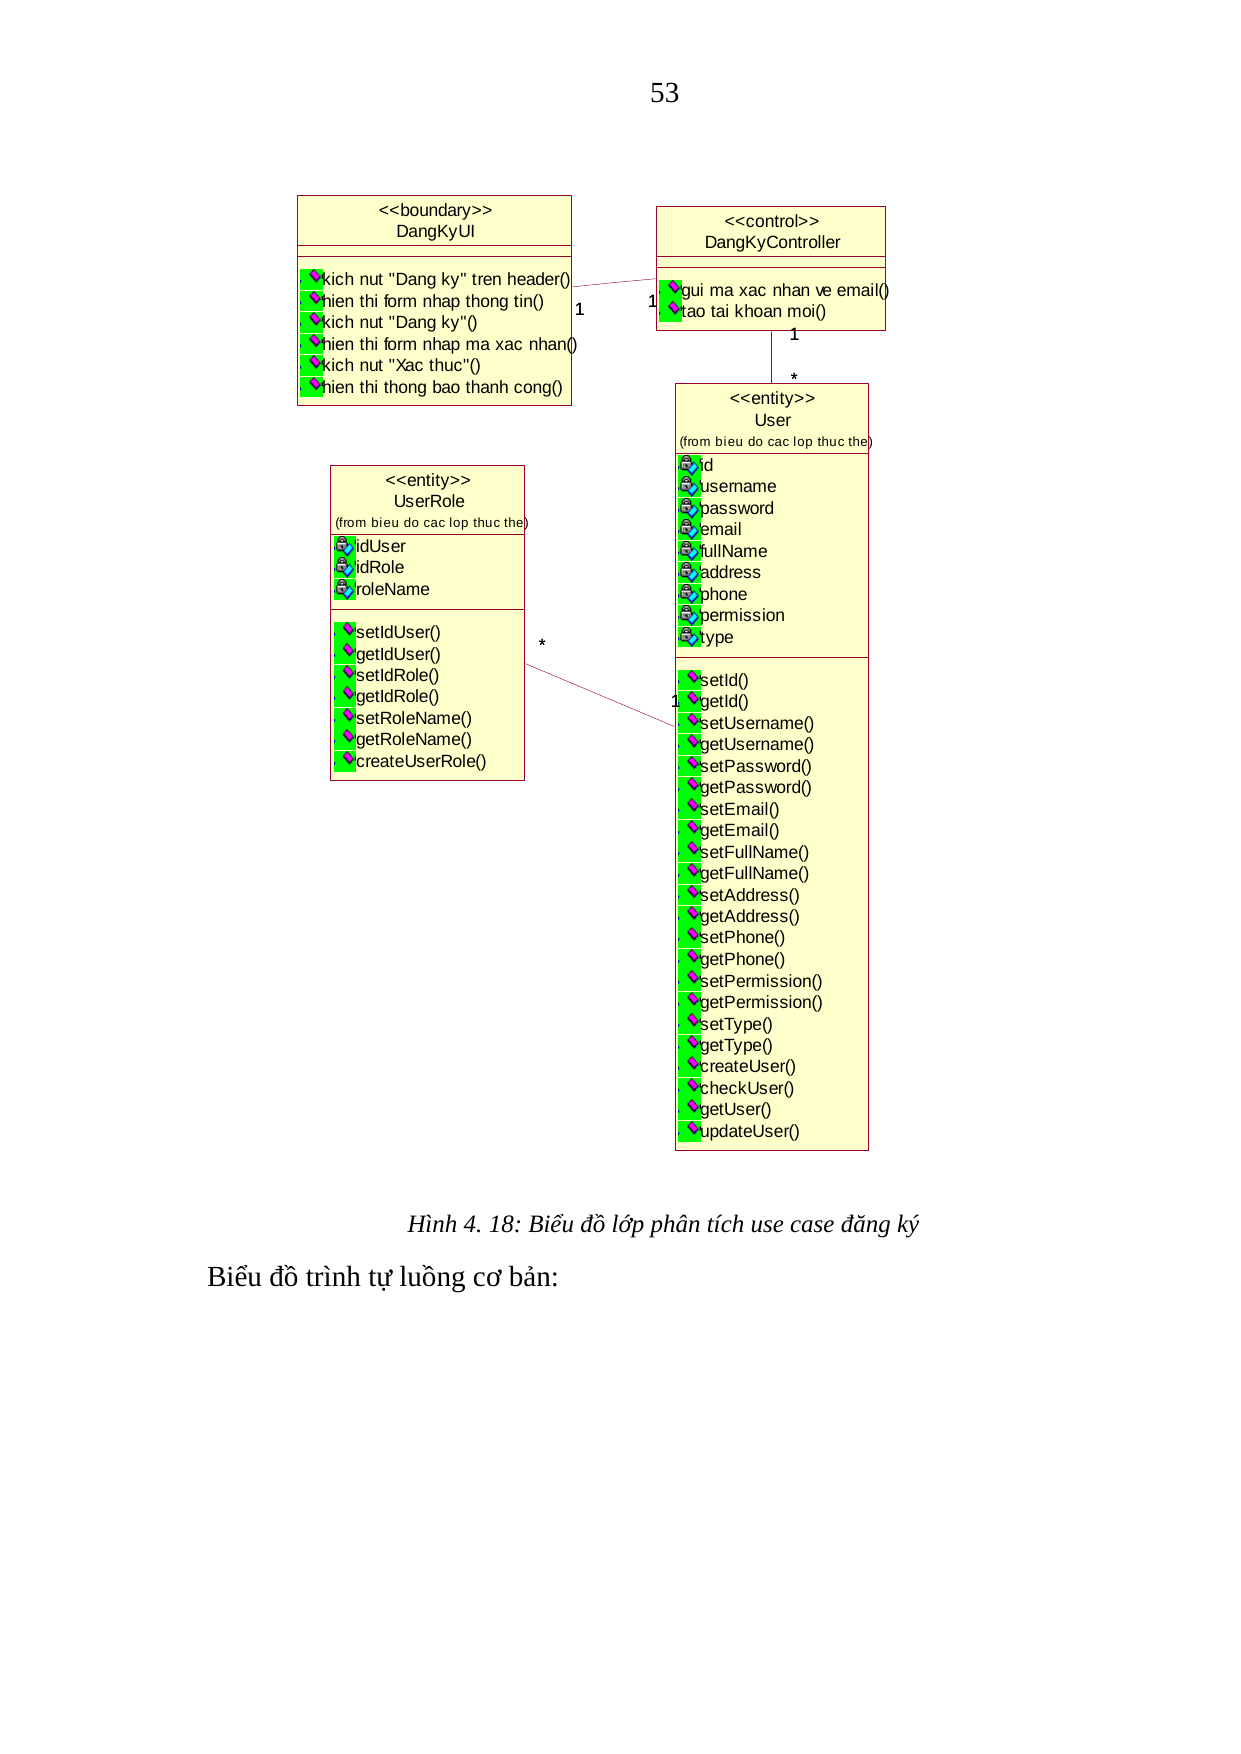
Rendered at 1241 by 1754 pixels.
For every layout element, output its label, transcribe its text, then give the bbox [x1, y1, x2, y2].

text Biểu đồ trình tự luồng cơ bản: [207, 1259, 1122, 1292]
